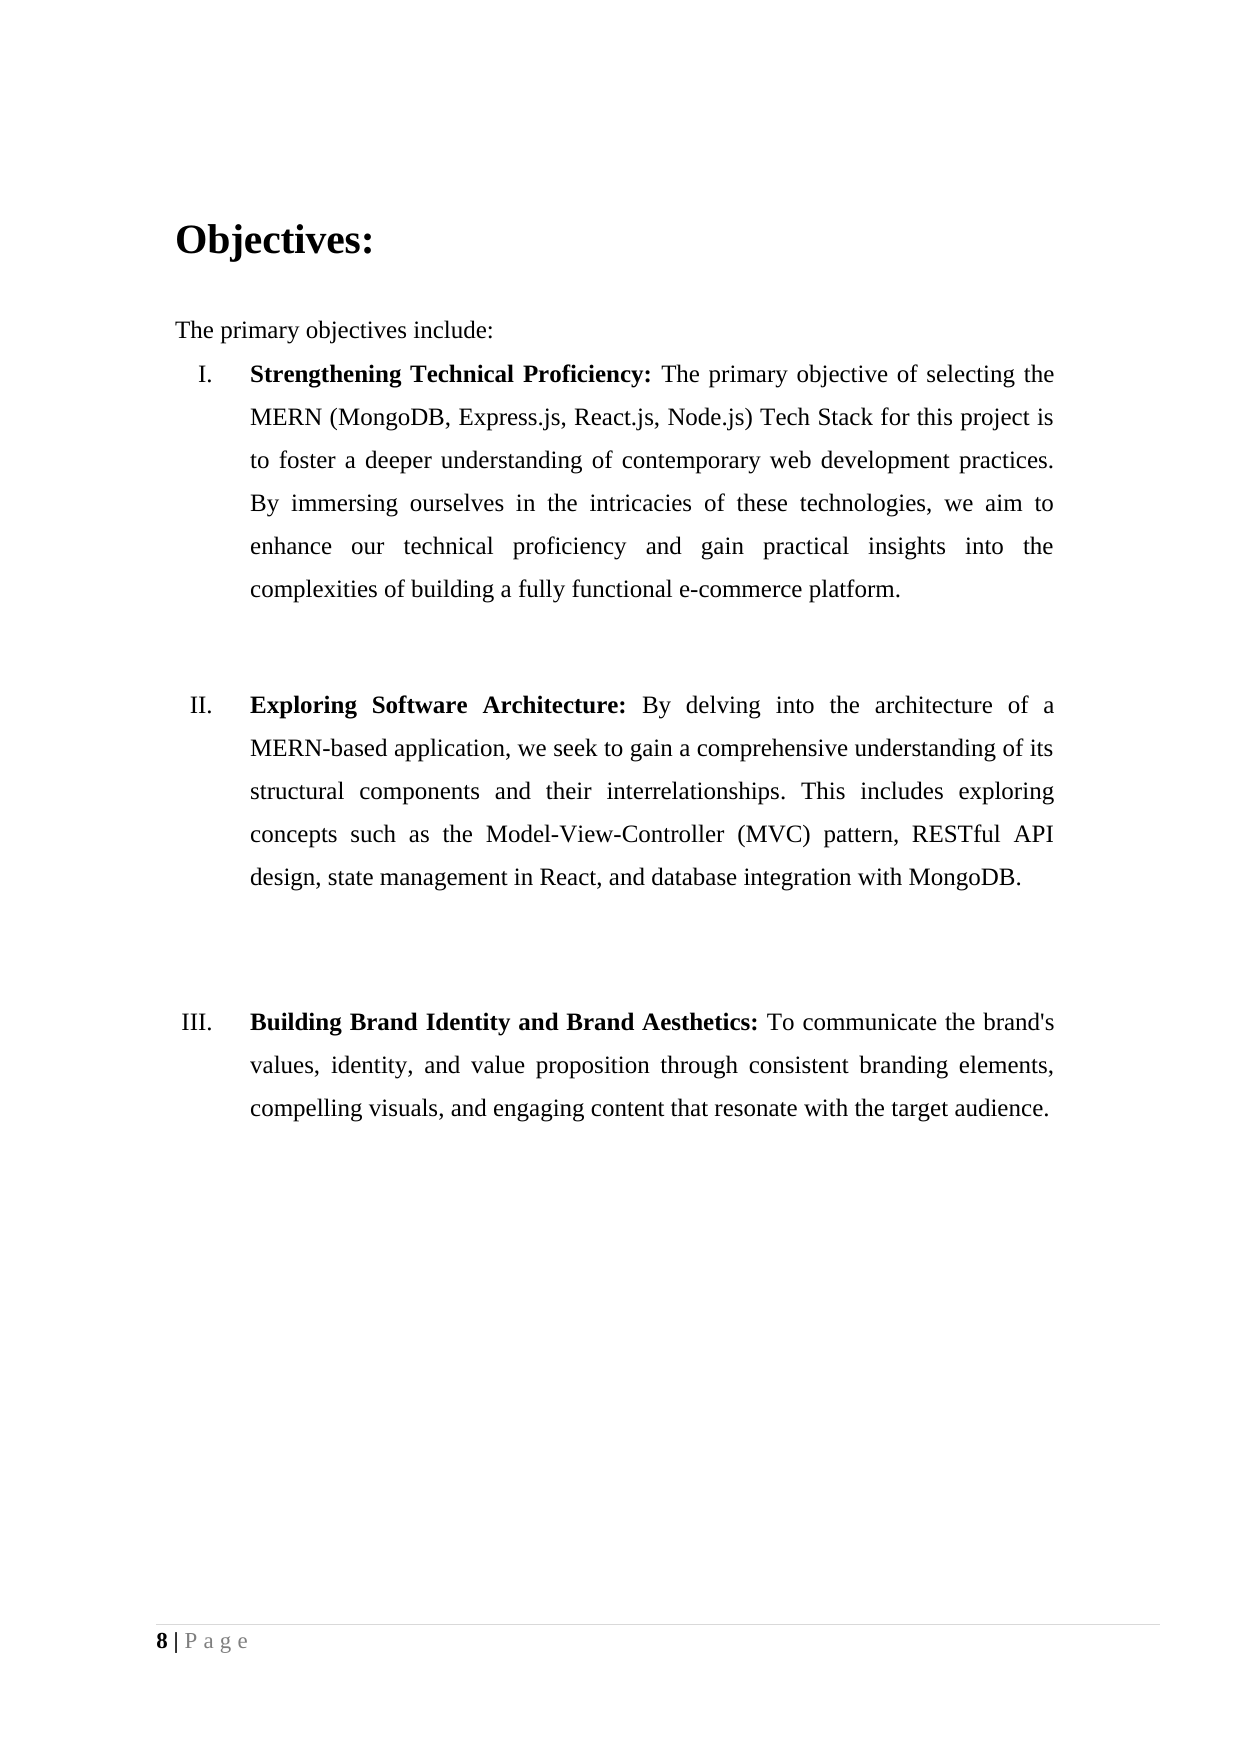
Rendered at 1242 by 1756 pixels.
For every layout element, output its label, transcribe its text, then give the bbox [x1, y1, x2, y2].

list Building Brand Identity and Brand Aesthetics: To communicate the brand's values, identity, and value proposition through consistent branding elements, compelling visuals, and engaging content that resonate with the target audience. [212, 1007, 1055, 1122]
list Strengthening Technical Proficiency: The primary objective of selecting the MERN (MongoDB, Express.js, React.js, Node.js) Tech Stack for this project is to foster a deeper understanding of contemporary web development practices. By immersing ourselves in the intricacies of these technologies, we aim to enhance our technical proficiency and gain practical insights into the complexities of building a fully functional e-commerce platform. [212, 359, 1055, 603]
subtitle Objectives: [175, 214, 1160, 262]
text The primary objectives include: [175, 316, 1160, 344]
list Exploring Software Architecture: By delving into the architecture of a MERN-based application, we seek to gain a comprehensive understanding of its structural components and their interrelationships. This includes exploring concepts such as the Model-View-Controller (MVC) pattern, RESTful API design, state management in React, and database integration with MongoDB. [212, 690, 1055, 891]
